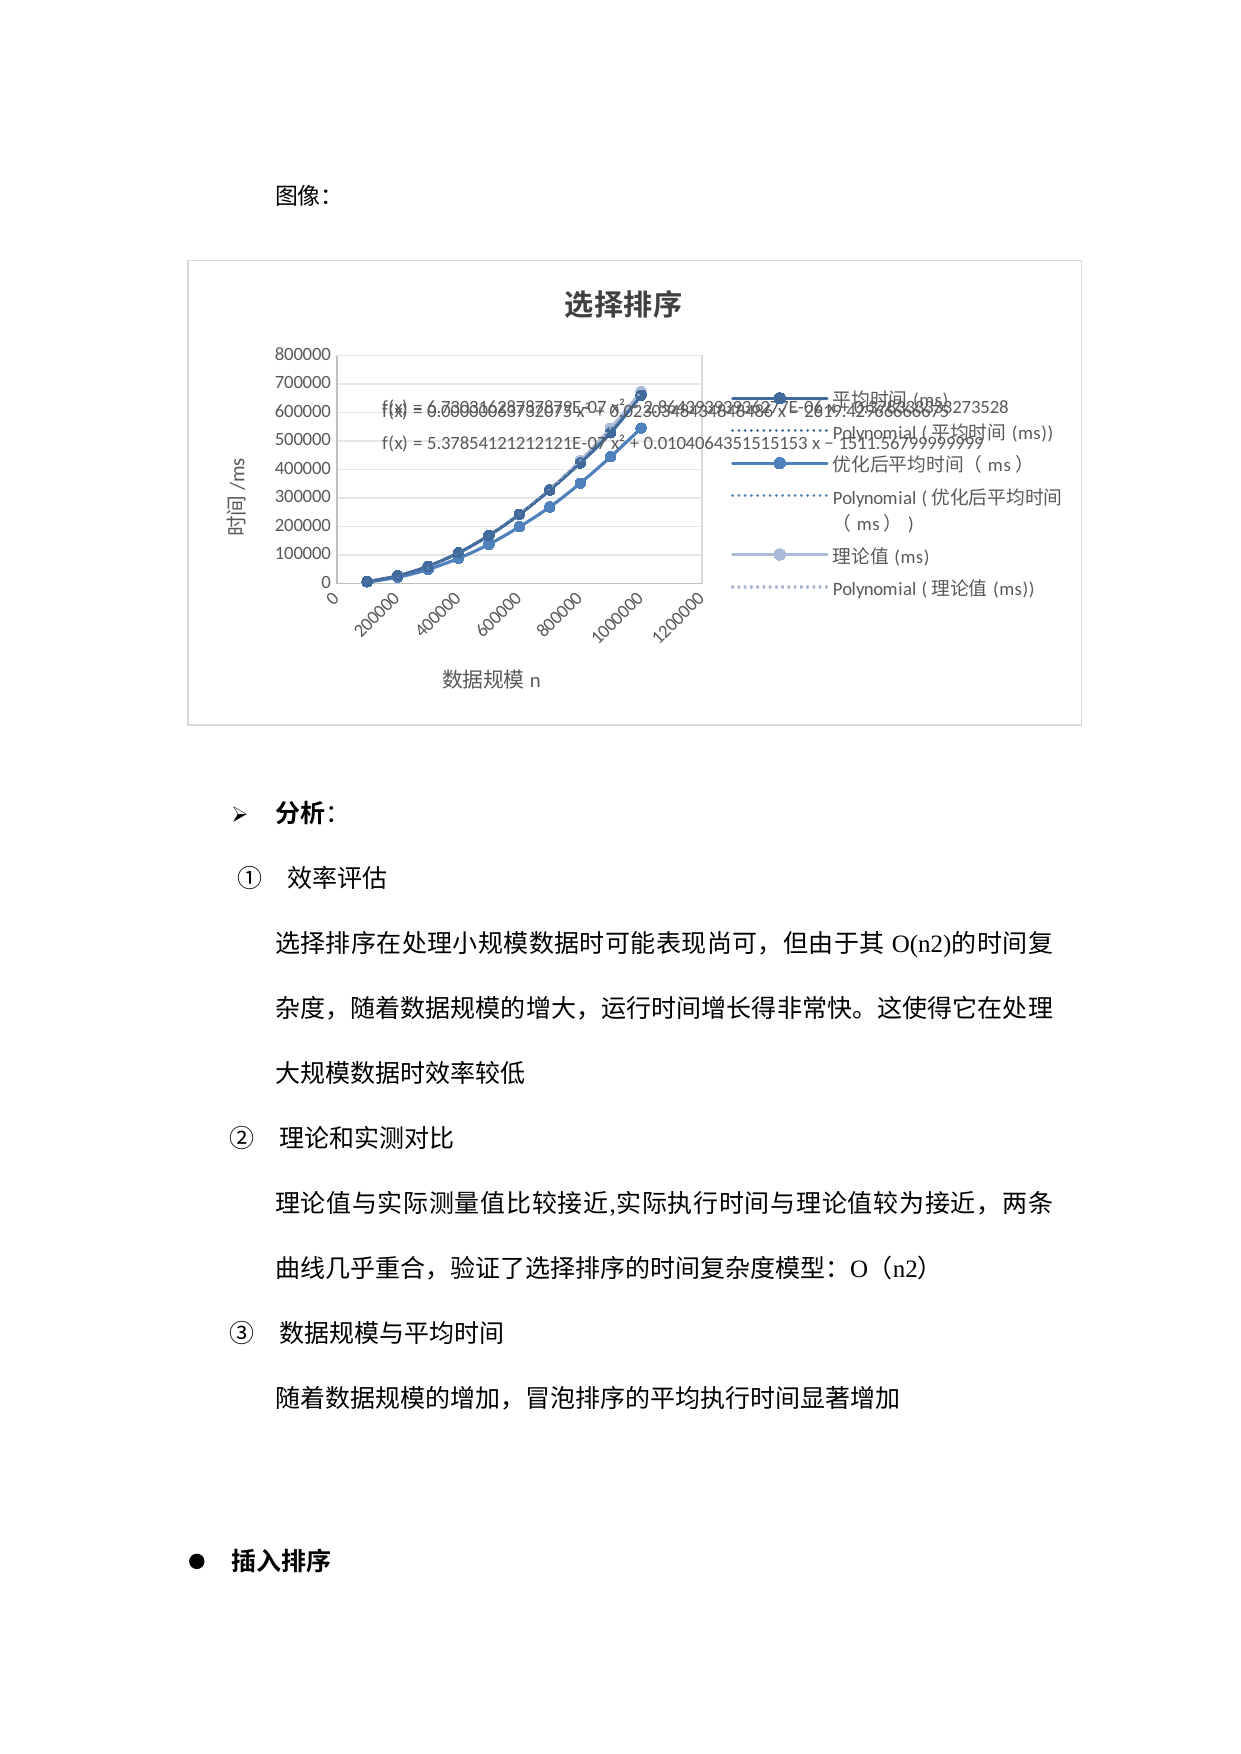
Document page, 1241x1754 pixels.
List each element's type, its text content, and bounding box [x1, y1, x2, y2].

text 随着数据规模的增加，冒泡排序的平均执行时间显著增加 [275, 1364, 1053, 1429]
text 选择排序在处理小规模数据时可能表现尚可，但由于其 O(n2)的时间复杂度，随着数据规模的增大，运行时间增长得非常快。这使得它在处理大规模数据时效率较低 [275, 909, 1053, 1104]
list 效率评估 [187, 844, 1053, 909]
list 理论和实测对比 [187, 1104, 1053, 1169]
text 理论值与实际测量值比较接近,实际执行时间与理论值较为接近，两条曲线几乎重合，验证了选择排序的时间复杂度模型：O（n2） [275, 1169, 1053, 1299]
text 图像： [275, 162, 1053, 227]
list 数据规模与平均时间 [187, 1299, 1053, 1364]
list 分析： [231, 779, 1053, 844]
list 插入排序 [187, 1527, 1053, 1592]
